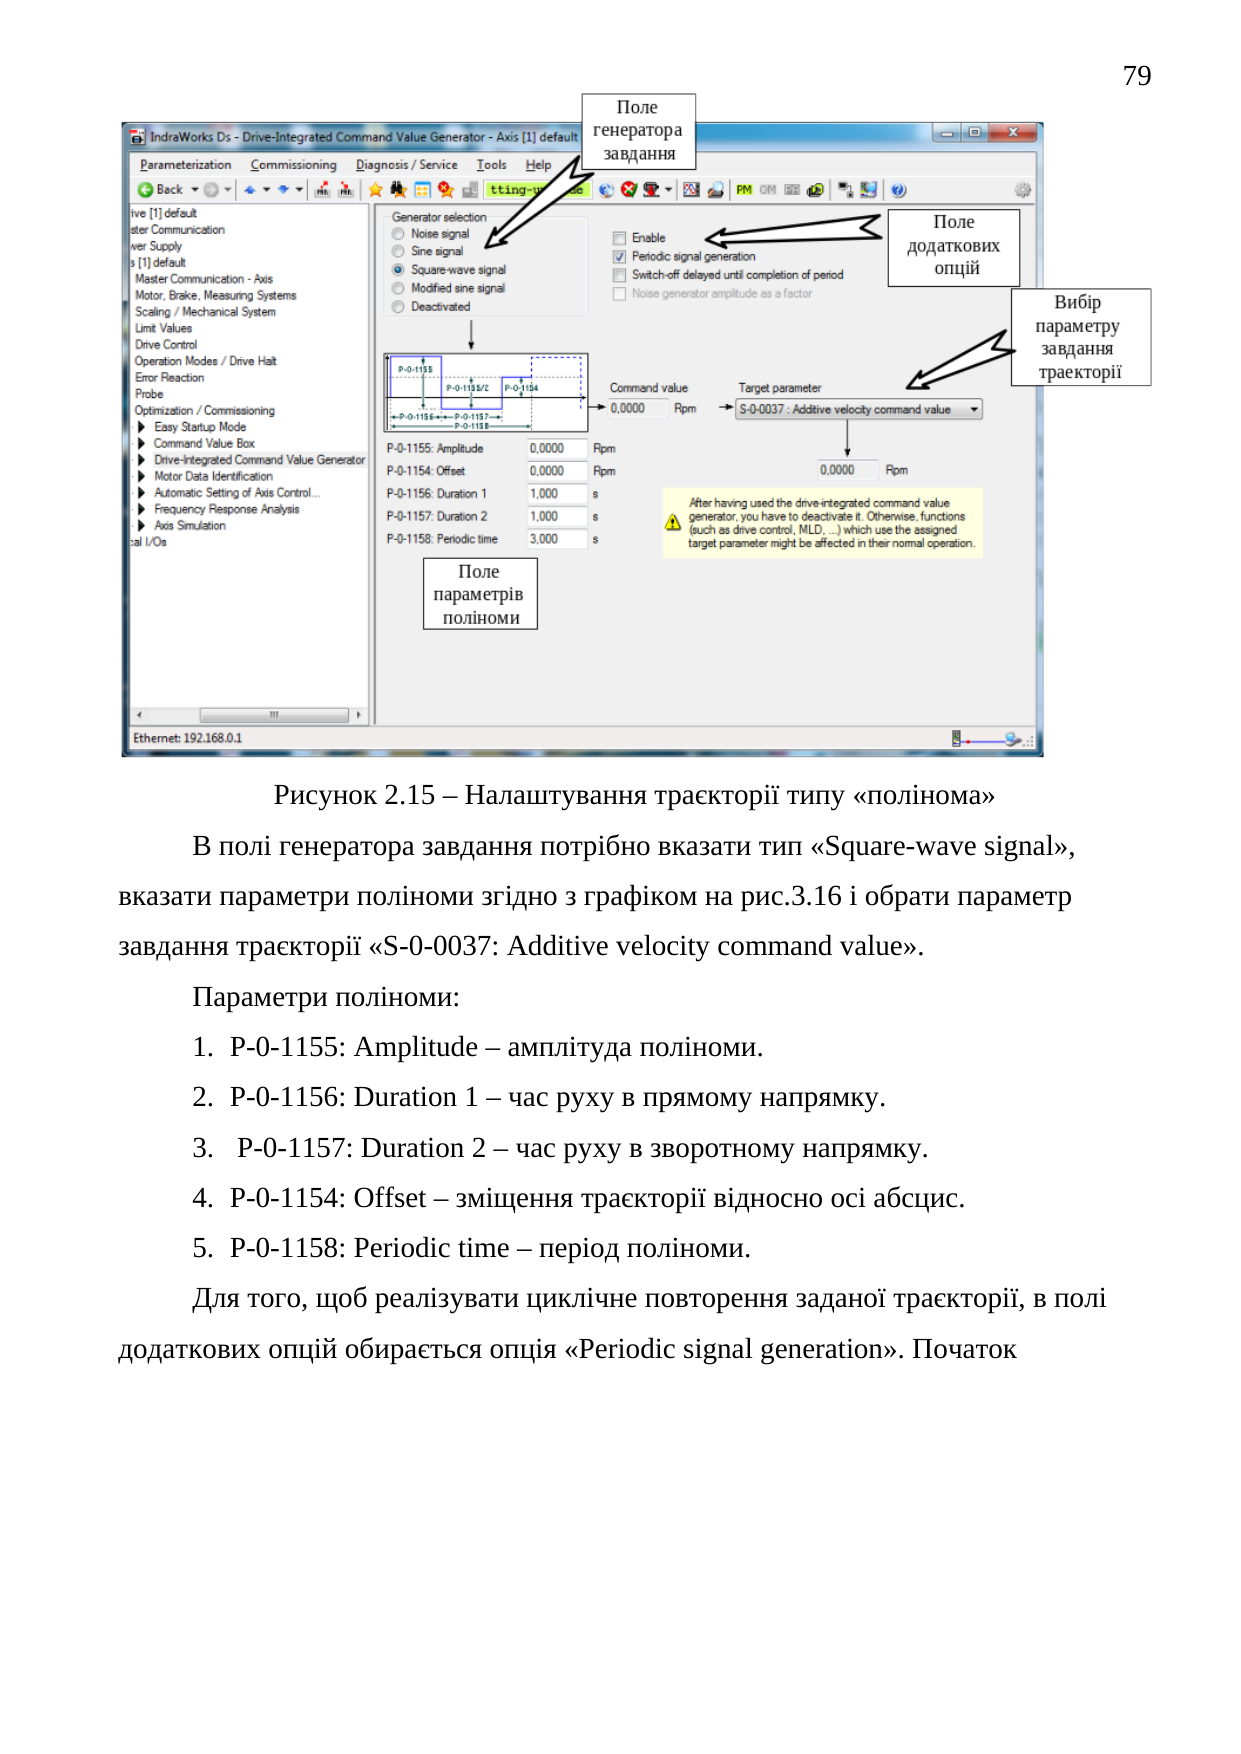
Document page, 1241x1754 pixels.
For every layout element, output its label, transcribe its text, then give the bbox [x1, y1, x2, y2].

list P-0-1157: Duration 2 – час руху в зворотному напрямку. [192, 1130, 1152, 1163]
list P-0-1156: Duration 1 – час руху в прямому напрямку. [192, 1079, 1152, 1113]
list P-0-1154: Offset – зміщення траєкторії відносно осі абсцис. [192, 1180, 1152, 1213]
list P-0-1155: Amplitude – амплітуда поліноми. [192, 1029, 1152, 1063]
text В полі генератора завдання потрібно вказати тип «Square-wave signal», вказати параметри поліноми згідно з графіком на рис.3.16 і обрати параметр завдання траєкторії «S-0-0037: Additive velocity command value». [118, 828, 1152, 962]
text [118, 1281, 1152, 1364]
text Рисунок 2.15 – Налаштування траєкторії типу «полінома» [118, 92, 1152, 811]
list P-0-1158: Periodic time – період поліноми. [192, 1230, 1152, 1264]
text Параметри поліноми: [118, 979, 1152, 1012]
